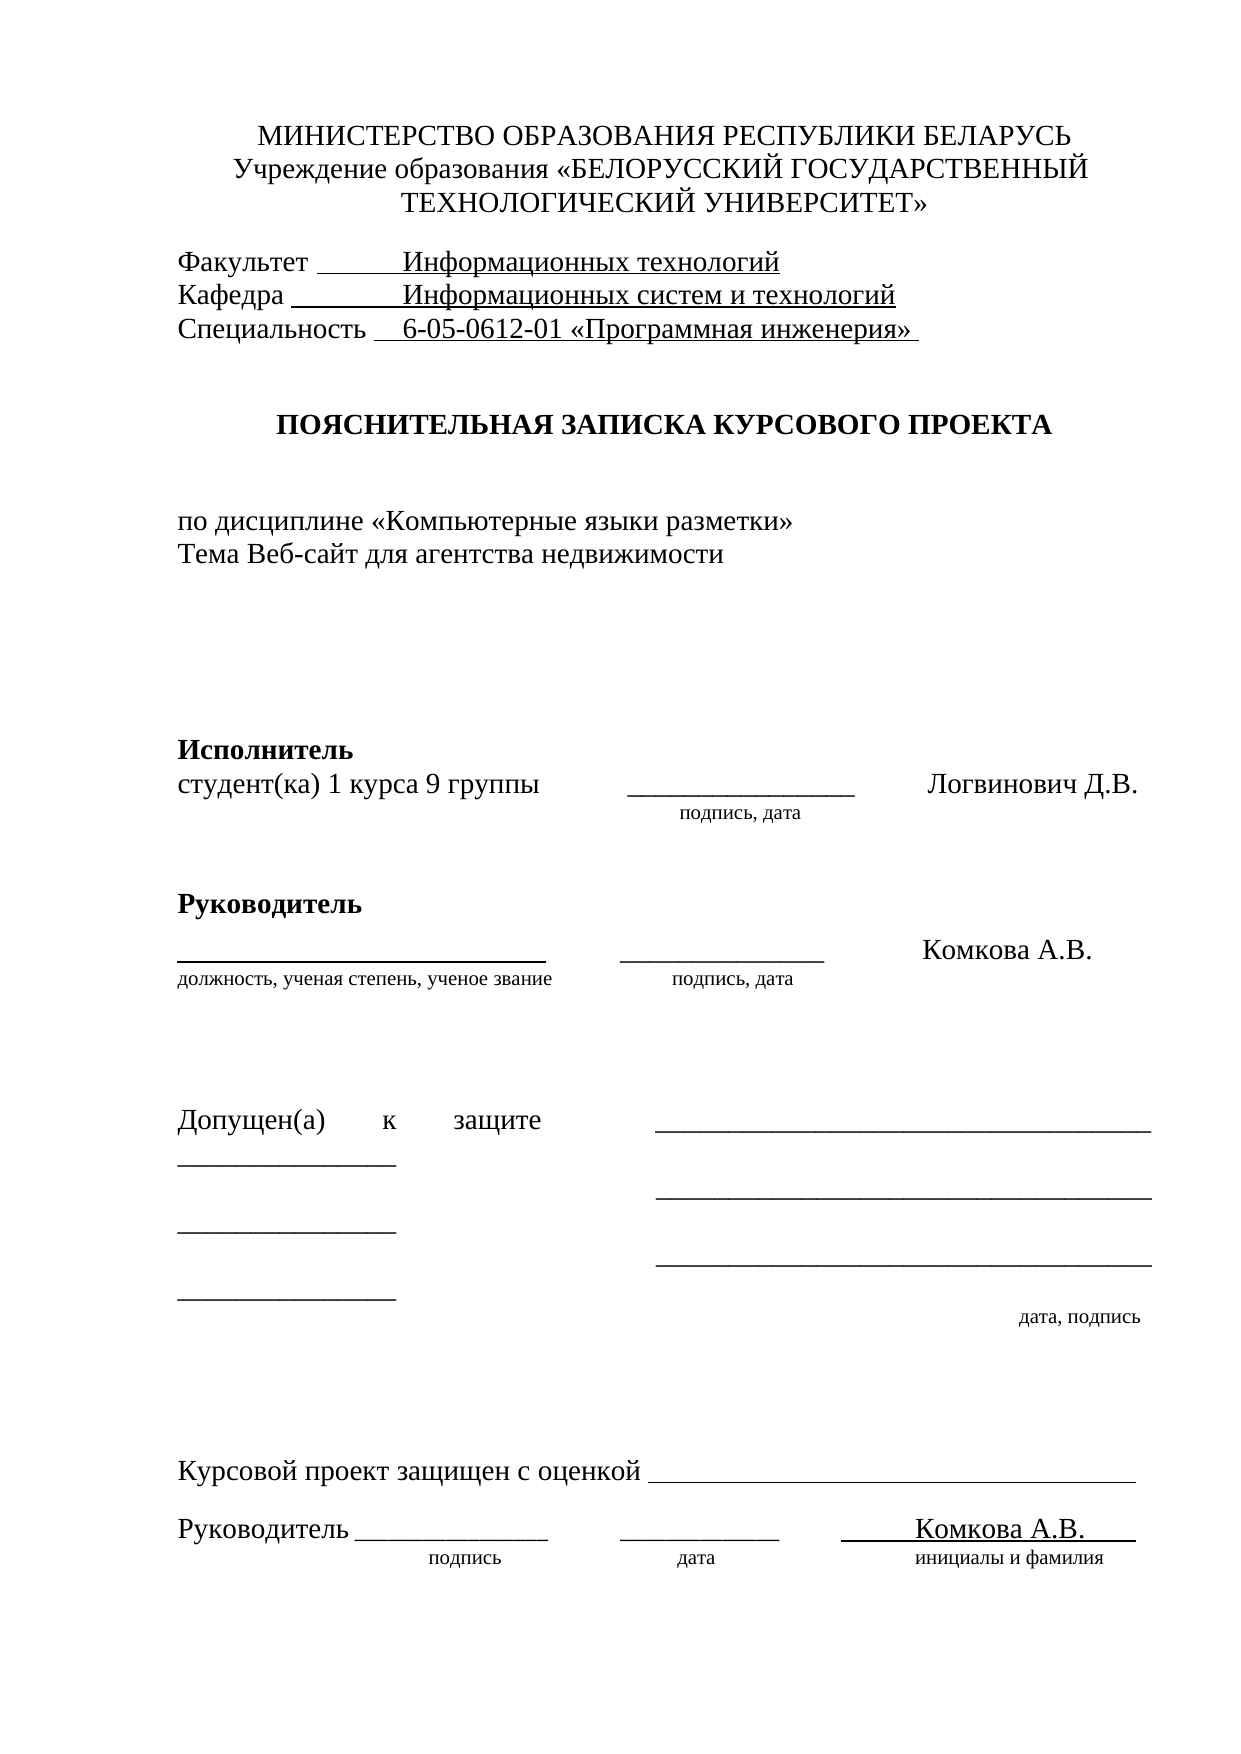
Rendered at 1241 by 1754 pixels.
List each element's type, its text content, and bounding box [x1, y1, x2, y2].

text Специальность 6-05-0612-01 «Программная инженерия» [177, 311, 1152, 344]
text подпись, дата [177, 799, 1152, 824]
text Руководитель _________________ ______________ Комкова А.В. [177, 1511, 1152, 1545]
text Исполнитель [177, 732, 1152, 766]
text по дисциплине «Компьютерные языки разметки» [177, 503, 1152, 536]
text __________________________________ _______________ [177, 1236, 1152, 1303]
text Тема Веб-сайт для агентства недвижимости [177, 536, 1152, 570]
text ______________ Комкова А.В. [177, 932, 1152, 966]
text ПОЯСНИТЕЛЬНАЯ ЗАПИСКА КУРСОВОГО ПРОЕКТА [177, 407, 1152, 440]
text должность, ученая степень, ученое звание подпись, дата [177, 966, 1152, 990]
text Допущен(а) к защите __________________________________ _______________ [177, 1102, 1152, 1169]
text Курсовой проект защищен с оценкой [177, 1453, 1152, 1486]
text МИНИСТЕРСТВО ОБРАЗОВАНИЯ РЕСПУБЛИКИ БЕЛАРУСЬ Учреждение образования «БЕЛОРУССКИЙ ГОСУДАРСТВЕННЫЙ ТЕХНОЛОГИЧЕСКИЙ УНИВЕРСИТЕТ» [177, 118, 1152, 219]
text подпись дата инициалы и фамилия [177, 1545, 1152, 1569]
text Руководитель [177, 886, 1152, 920]
text Факультет Информационных технологий [177, 244, 1152, 277]
text дата, подпись [177, 1303, 1152, 1328]
text студент(ка) 1 курса 9 группы ________________ Логвинович Д.В. [177, 766, 1152, 799]
text Кафедра Информационных систем и технологий [177, 277, 1152, 311]
text __________________________________ _______________ [177, 1169, 1152, 1236]
